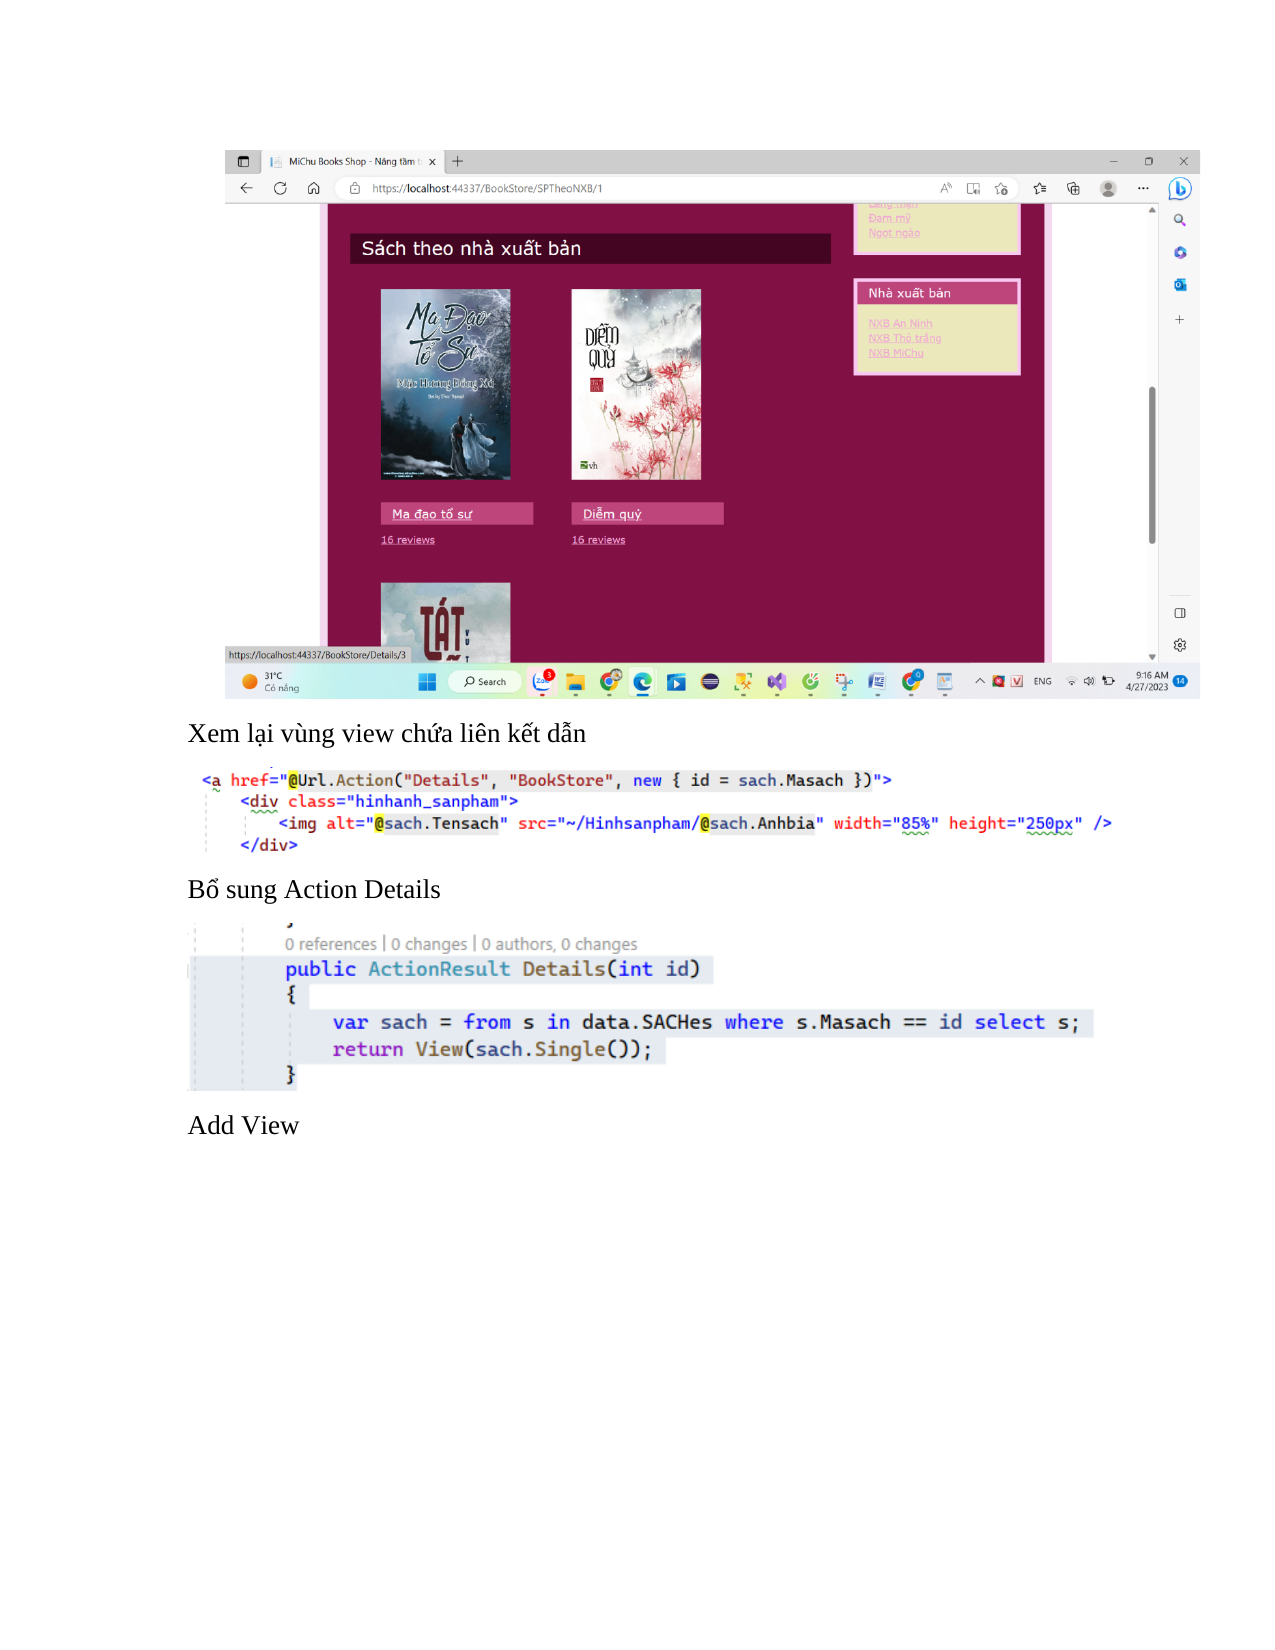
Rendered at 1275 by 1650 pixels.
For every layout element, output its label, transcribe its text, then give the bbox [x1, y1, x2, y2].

text Xem lại vùng view chứa liên kết dẫn [187, 717, 1125, 748]
picture [225, 150, 1200, 699]
text Bổ sung Action Details [187, 874, 1125, 905]
text Add View [187, 1109, 1125, 1141]
picture [187, 767, 1163, 855]
picture [187, 923, 1163, 1091]
